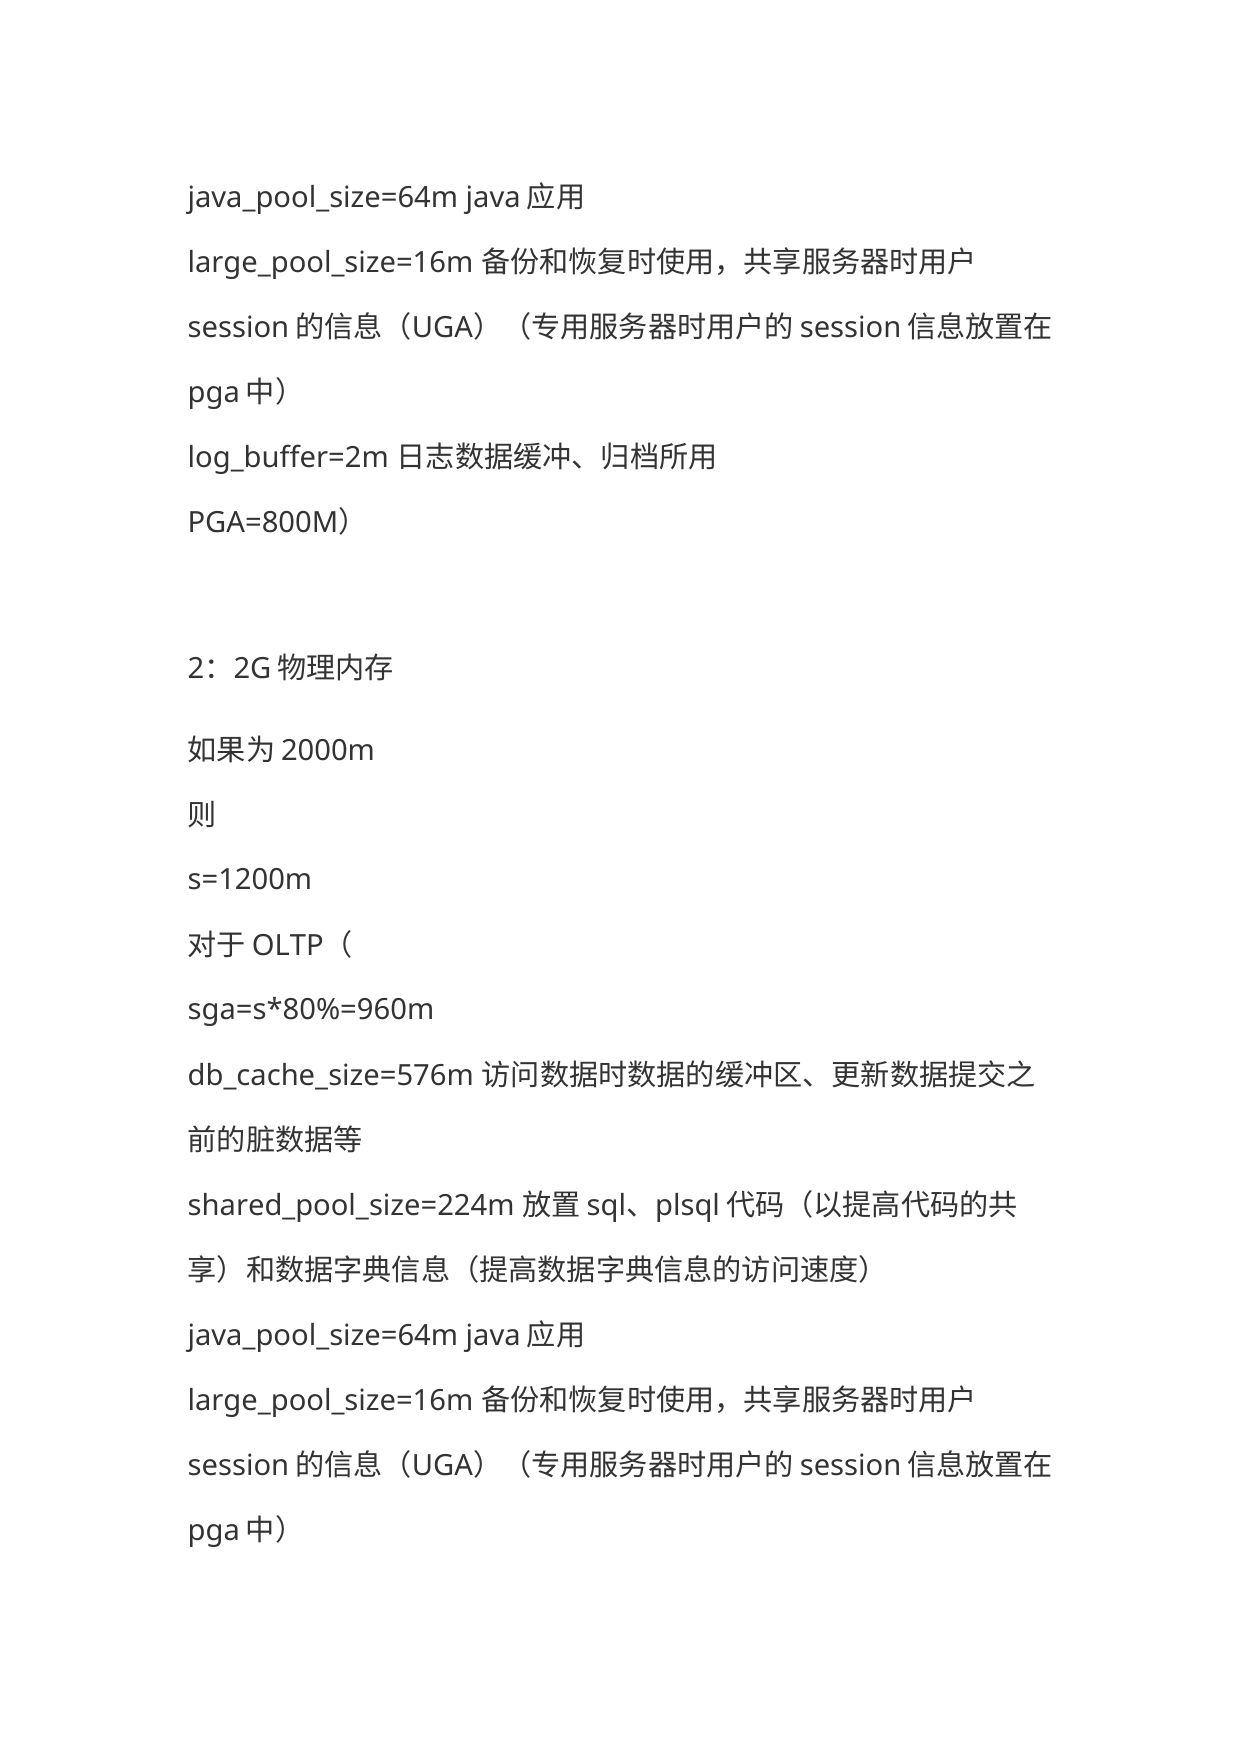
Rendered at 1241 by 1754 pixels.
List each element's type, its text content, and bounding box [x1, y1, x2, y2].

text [187, 715, 1053, 1560]
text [187, 162, 1053, 552]
text 2：2G物理内存 [187, 569, 1053, 699]
